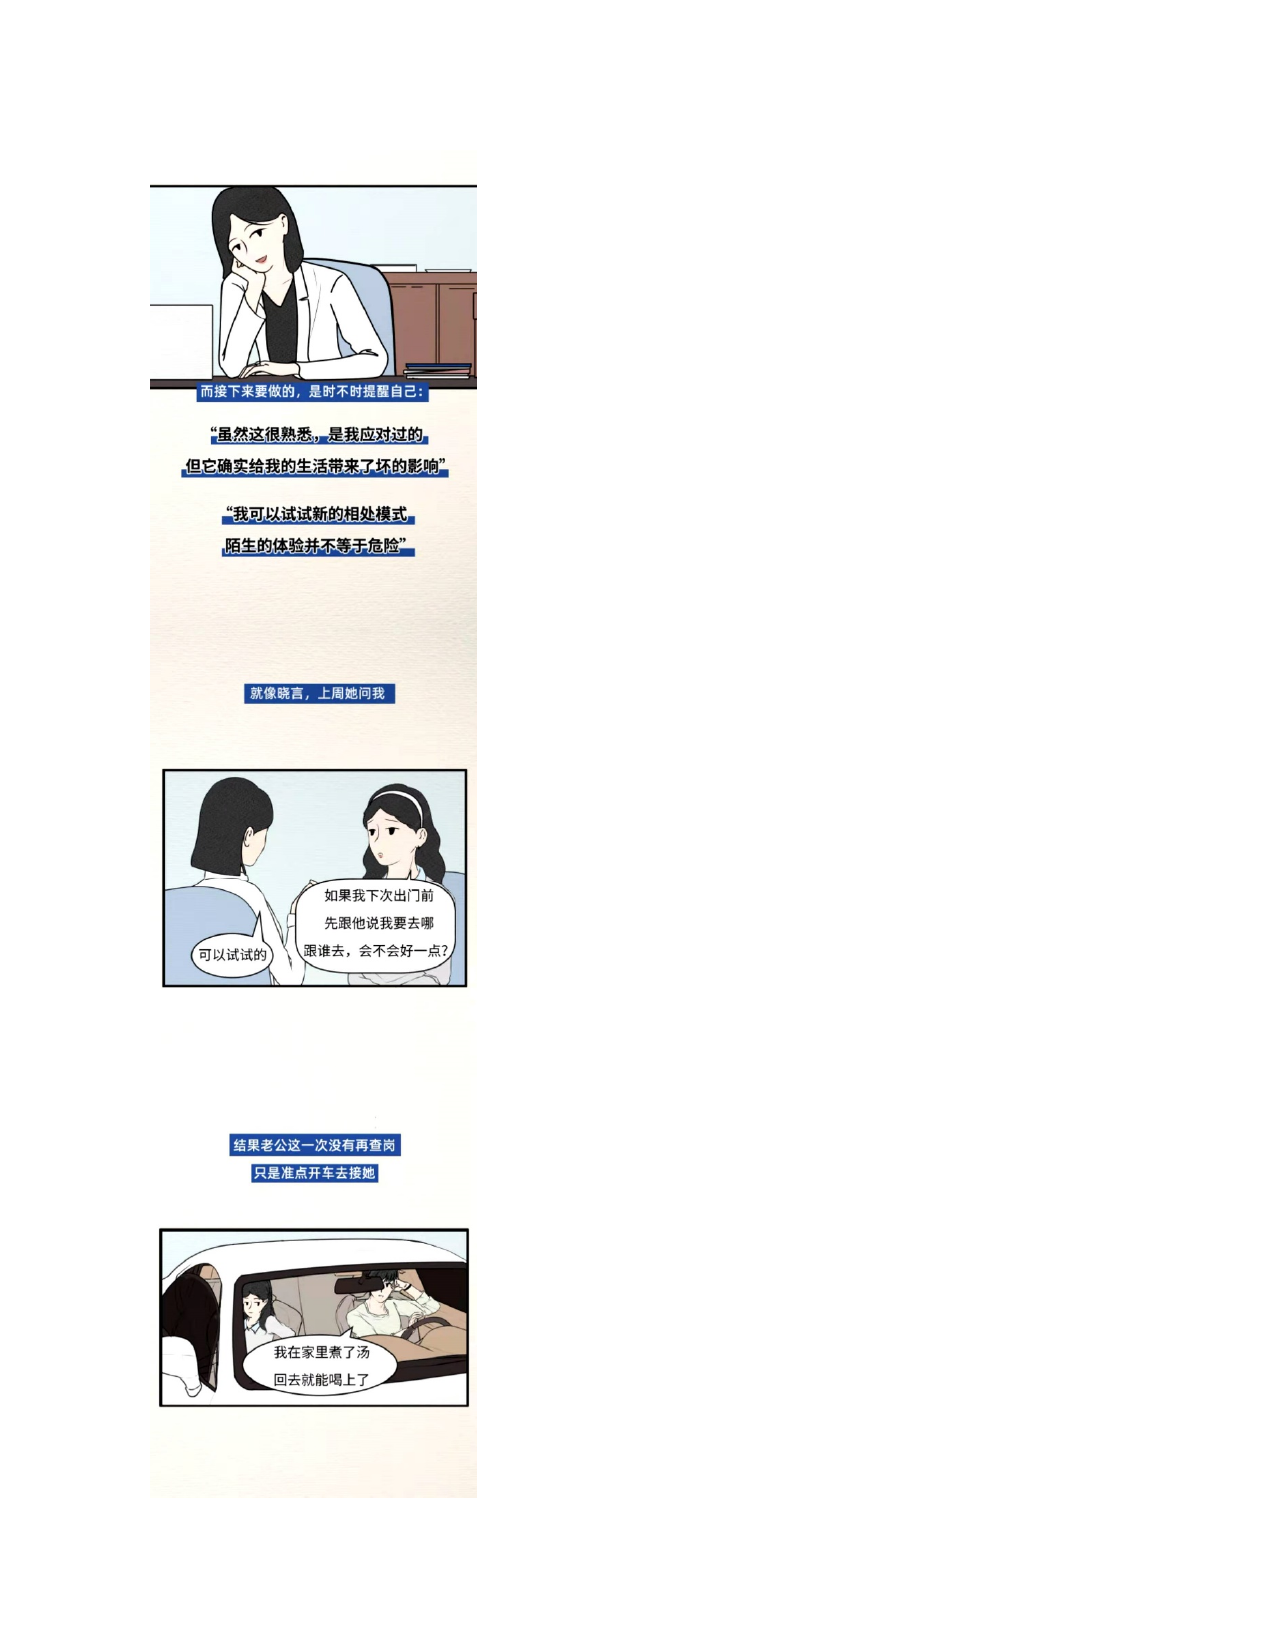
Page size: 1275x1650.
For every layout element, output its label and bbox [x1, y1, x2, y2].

picture [150, 150, 477, 1498]
